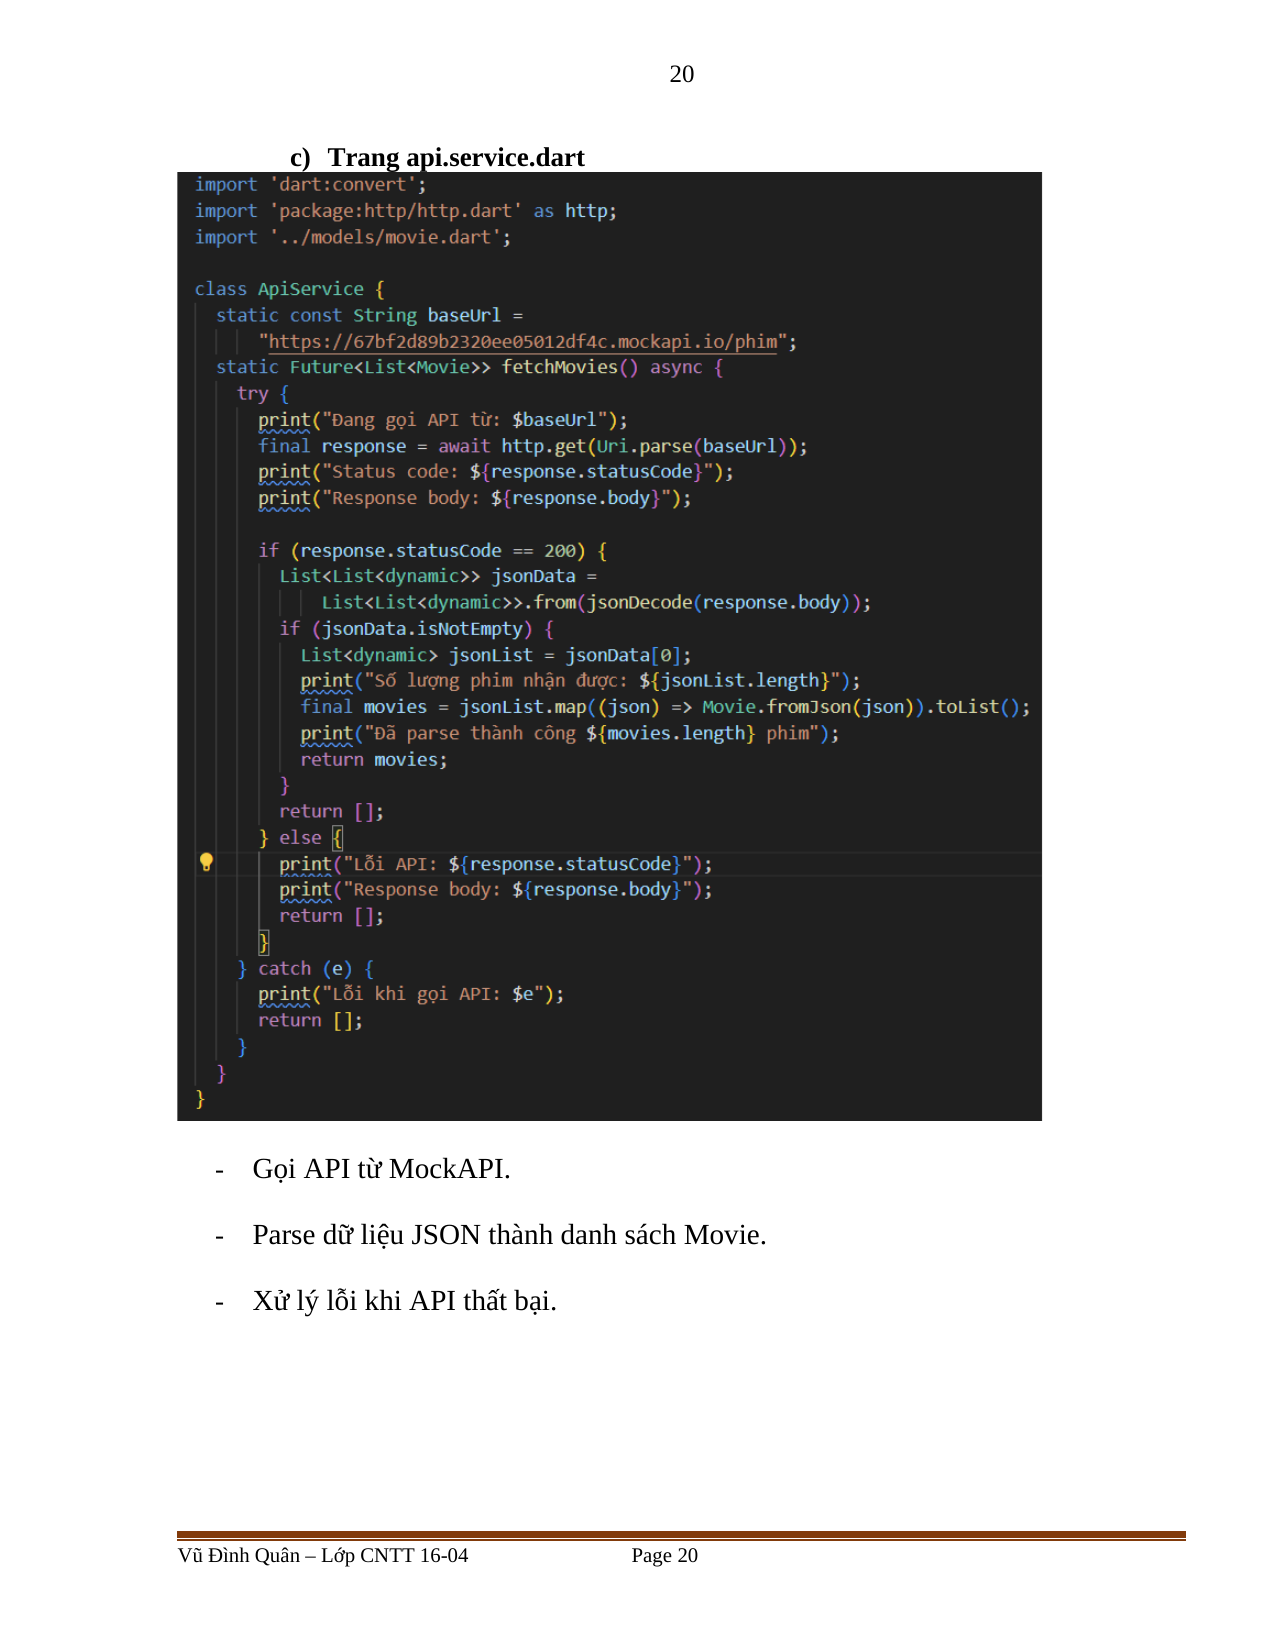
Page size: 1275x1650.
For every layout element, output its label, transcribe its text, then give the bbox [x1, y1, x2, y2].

list Parse dữ liệu JSON thành danh sách Movie. [215, 1217, 1186, 1250]
list Gọi API từ MockAPI. [215, 1151, 1186, 1184]
list Xử lý lỗi khi API thất bại. [215, 1283, 1186, 1316]
picture [177, 172, 1043, 1121]
subtitle Trang api.service.dart [290, 141, 1186, 173]
